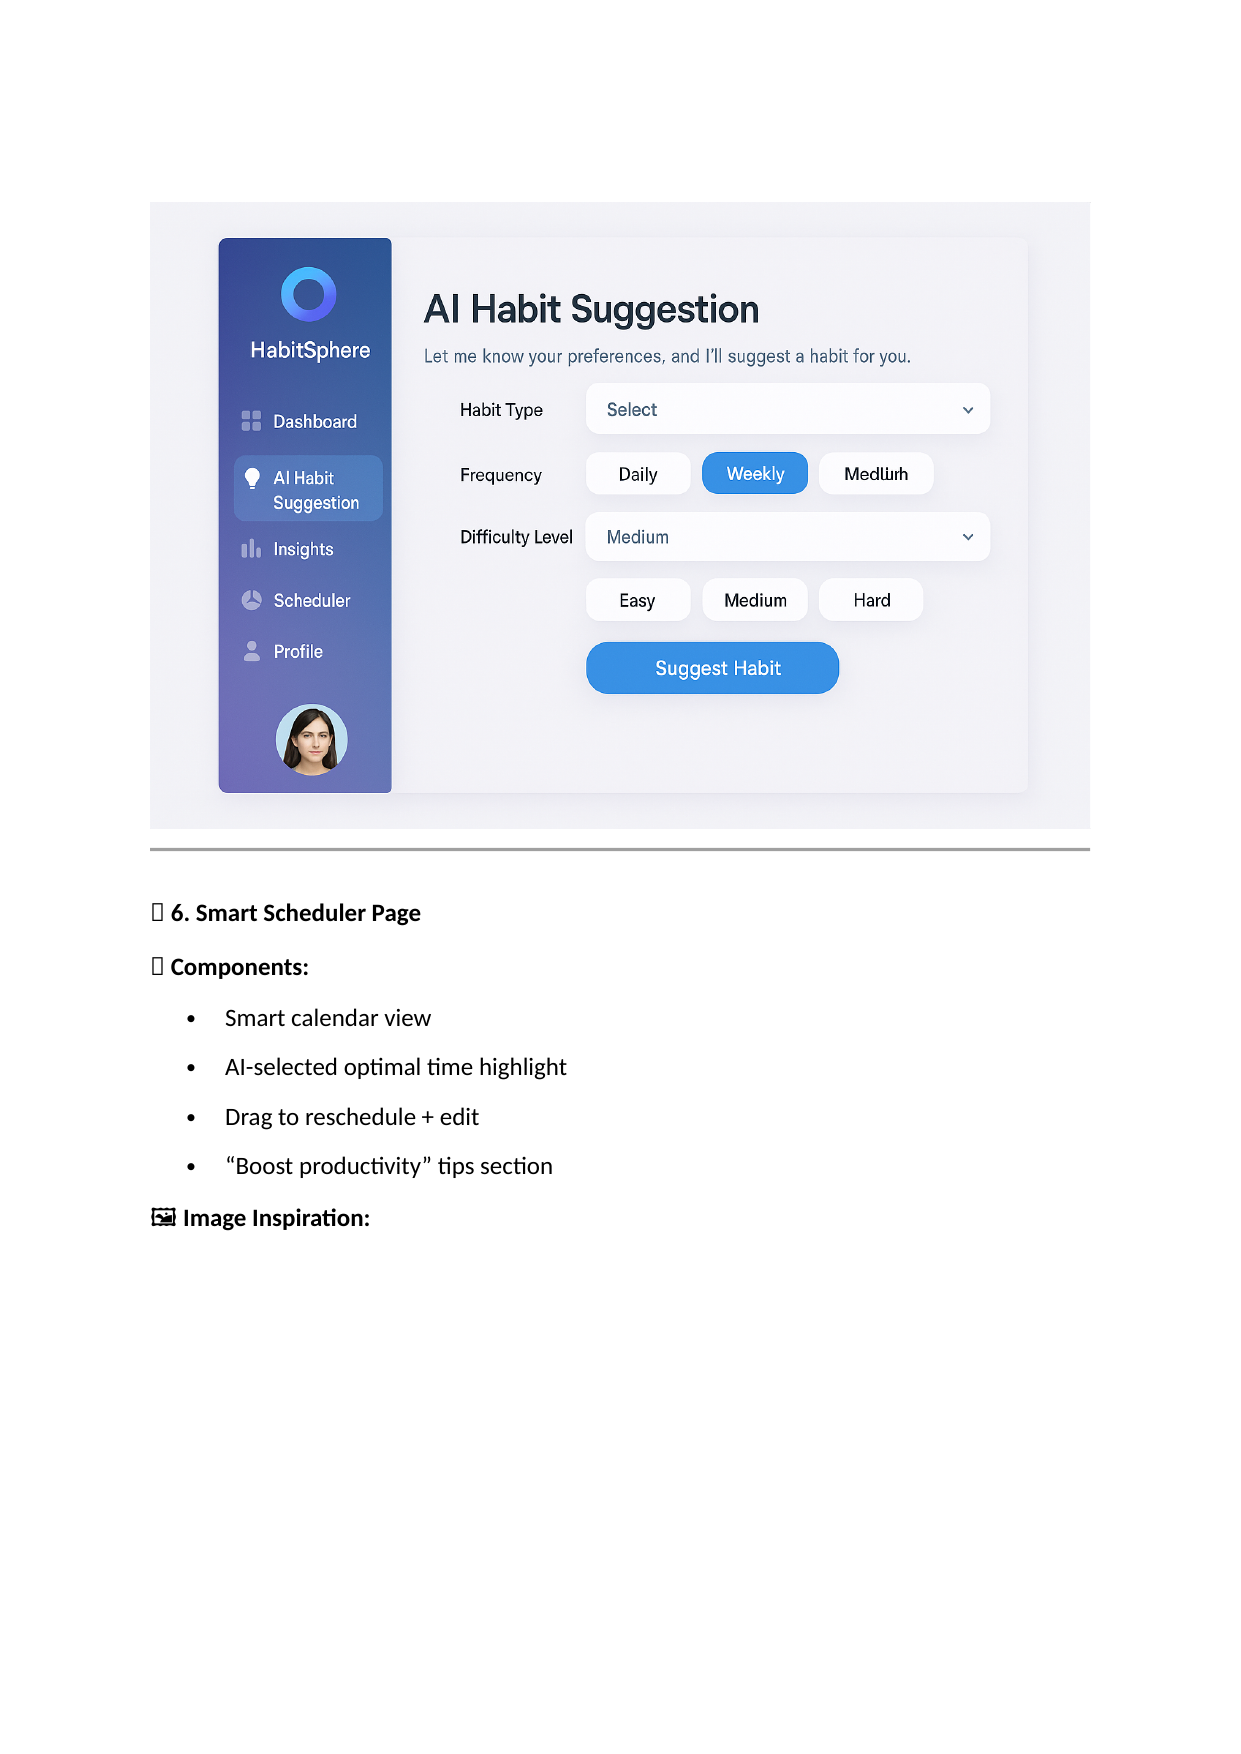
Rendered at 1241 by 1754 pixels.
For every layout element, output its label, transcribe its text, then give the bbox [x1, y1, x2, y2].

text 🖼️ Image Inspiration: [150, 1200, 1090, 1234]
list “Boost productivity” tips section [187, 1150, 1090, 1181]
picture [150, 202, 1091, 829]
list Smart calendar view [187, 1002, 1090, 1032]
text 📅 6. Smart Scheduler Page [150, 895, 1090, 929]
text 🧩 Components: [150, 948, 1090, 982]
list AI-selected optimal time highlight [187, 1051, 1090, 1082]
list Drag to reschedule + edit [187, 1101, 1090, 1131]
